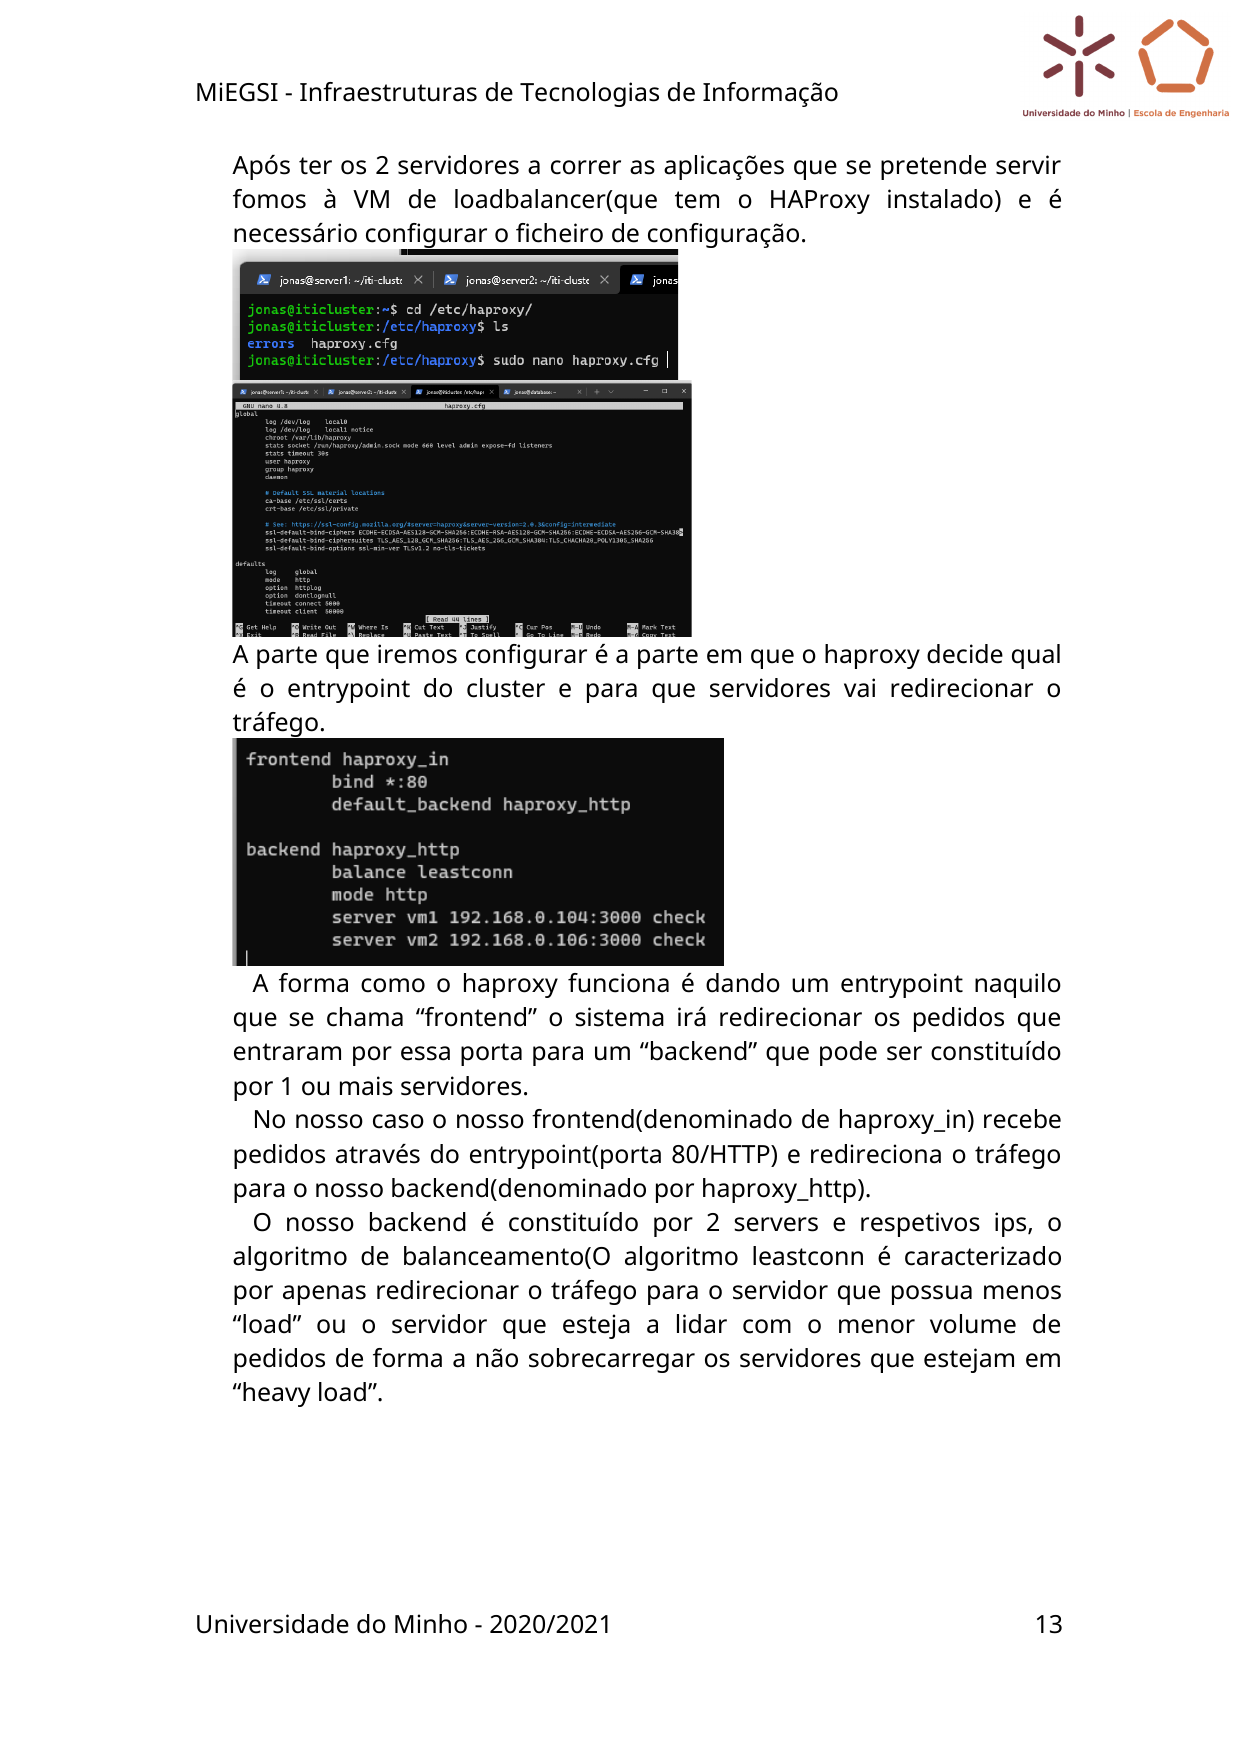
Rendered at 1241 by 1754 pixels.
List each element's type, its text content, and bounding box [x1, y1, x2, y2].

picture [232, 249, 692, 637]
picture [232, 738, 724, 966]
text A forma como o haproxy funciona é dando um entrypoint naquilo que se chama “frontend” o sistema irá redirecionar os pedidos que entraram por essa porta para um “backend” que pode ser constituído por 1 ou mais servidores. [232, 966, 1063, 1102]
text Após ter os 2 servidores a correr as aplicações que se pretende servir fomos à VM de loadbalancer(que tem o HAProxy instalado) e é necessário configurar o ficheiro de configuração. [232, 148, 1063, 250]
text No nosso caso o nosso frontend(denominado de haproxy_in) recebe pedidos através do entrypoint(porta 80/HTTP) e redireciona o tráfego para o nosso backend(denominado por haproxy_http). [232, 1102, 1063, 1204]
text A parte que iremos configurar é a parte em que o haproxy decide qual é o entrypoint do cluster e para que servidores vai redirecionar o tráfego. [232, 636, 1063, 738]
text O nosso backend é constituído por 2 servers e respetivos ips, o algoritmo de balanceamento(O algoritmo leastconn é caracterizado por apenas redirecionar o tráfego para o servidor que possua menos “load” ou o servidor que esteja a lidar com o menor volume de pedidos de forma a não sobrecarregar os servidores que estejam em “heavy load”. [232, 1204, 1063, 1409]
picture [1020, 12, 1232, 121]
